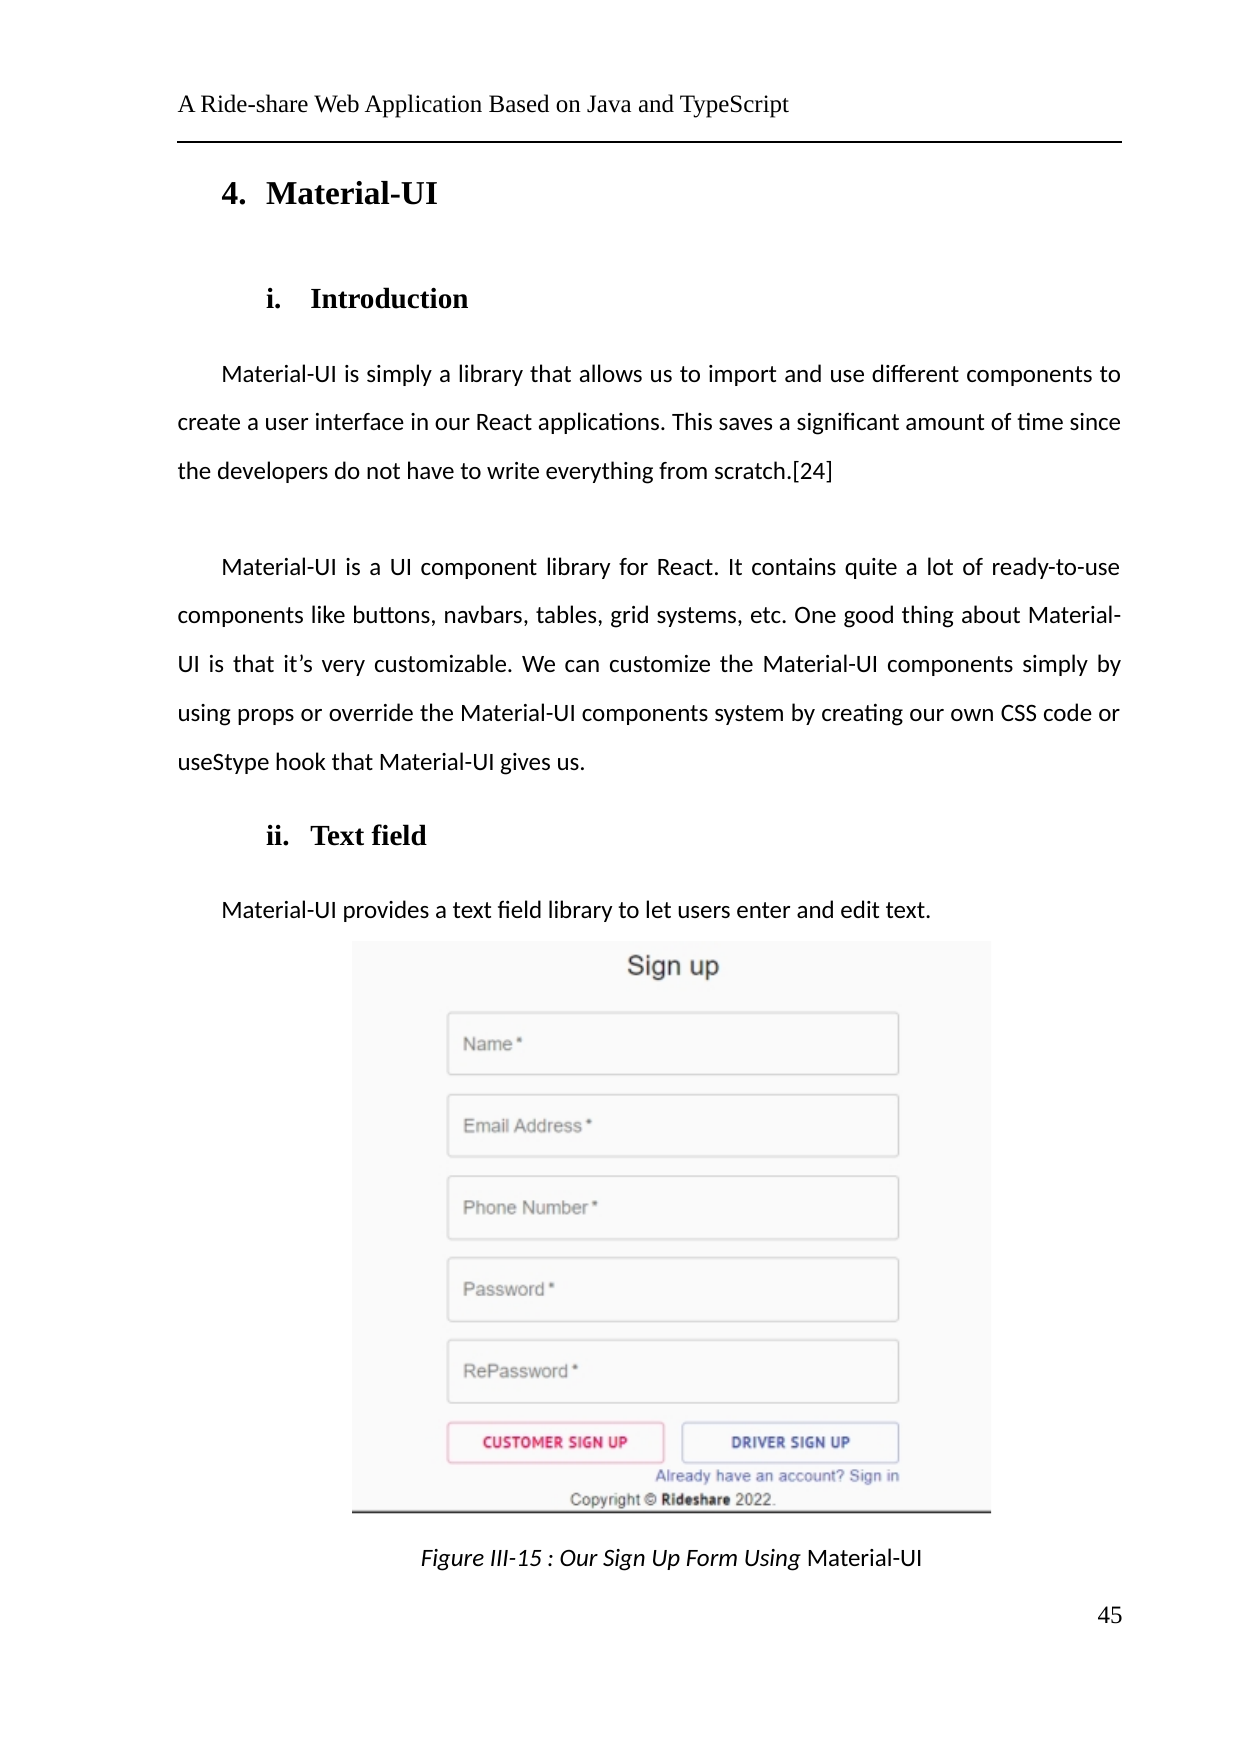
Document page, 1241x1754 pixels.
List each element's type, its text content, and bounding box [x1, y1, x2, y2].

text Figure III-15 : Our Sign Up Form Using Material-UI [177, 1541, 1122, 1574]
text Material-UI is a UI component library for React. It contains quite a lot of ready-to-use components like buttons, navbars, tables, grid systems, etc. One good thing about Material-UI is that it’s very customizable. We can customize the Material-UI components simply by using props or override the Material-UI components system by creating our own CSS code or useStype hook that Material-UI gives us. [177, 550, 1122, 777]
text Material-UI is simply a library that allows us to import and use different components to create a user interface in our React applications. This saves a significant amount of time since the developers do not have to write everything from scratch.[24] [177, 357, 1122, 487]
subtitle Text field [266, 802, 1122, 867]
picture [352, 941, 992, 1515]
subtitle Introduction [266, 265, 1122, 330]
subtitle Material-UI [221, 160, 1122, 225]
text Material-UI provides a text field library to let users enter and edit text. [177, 893, 1122, 926]
